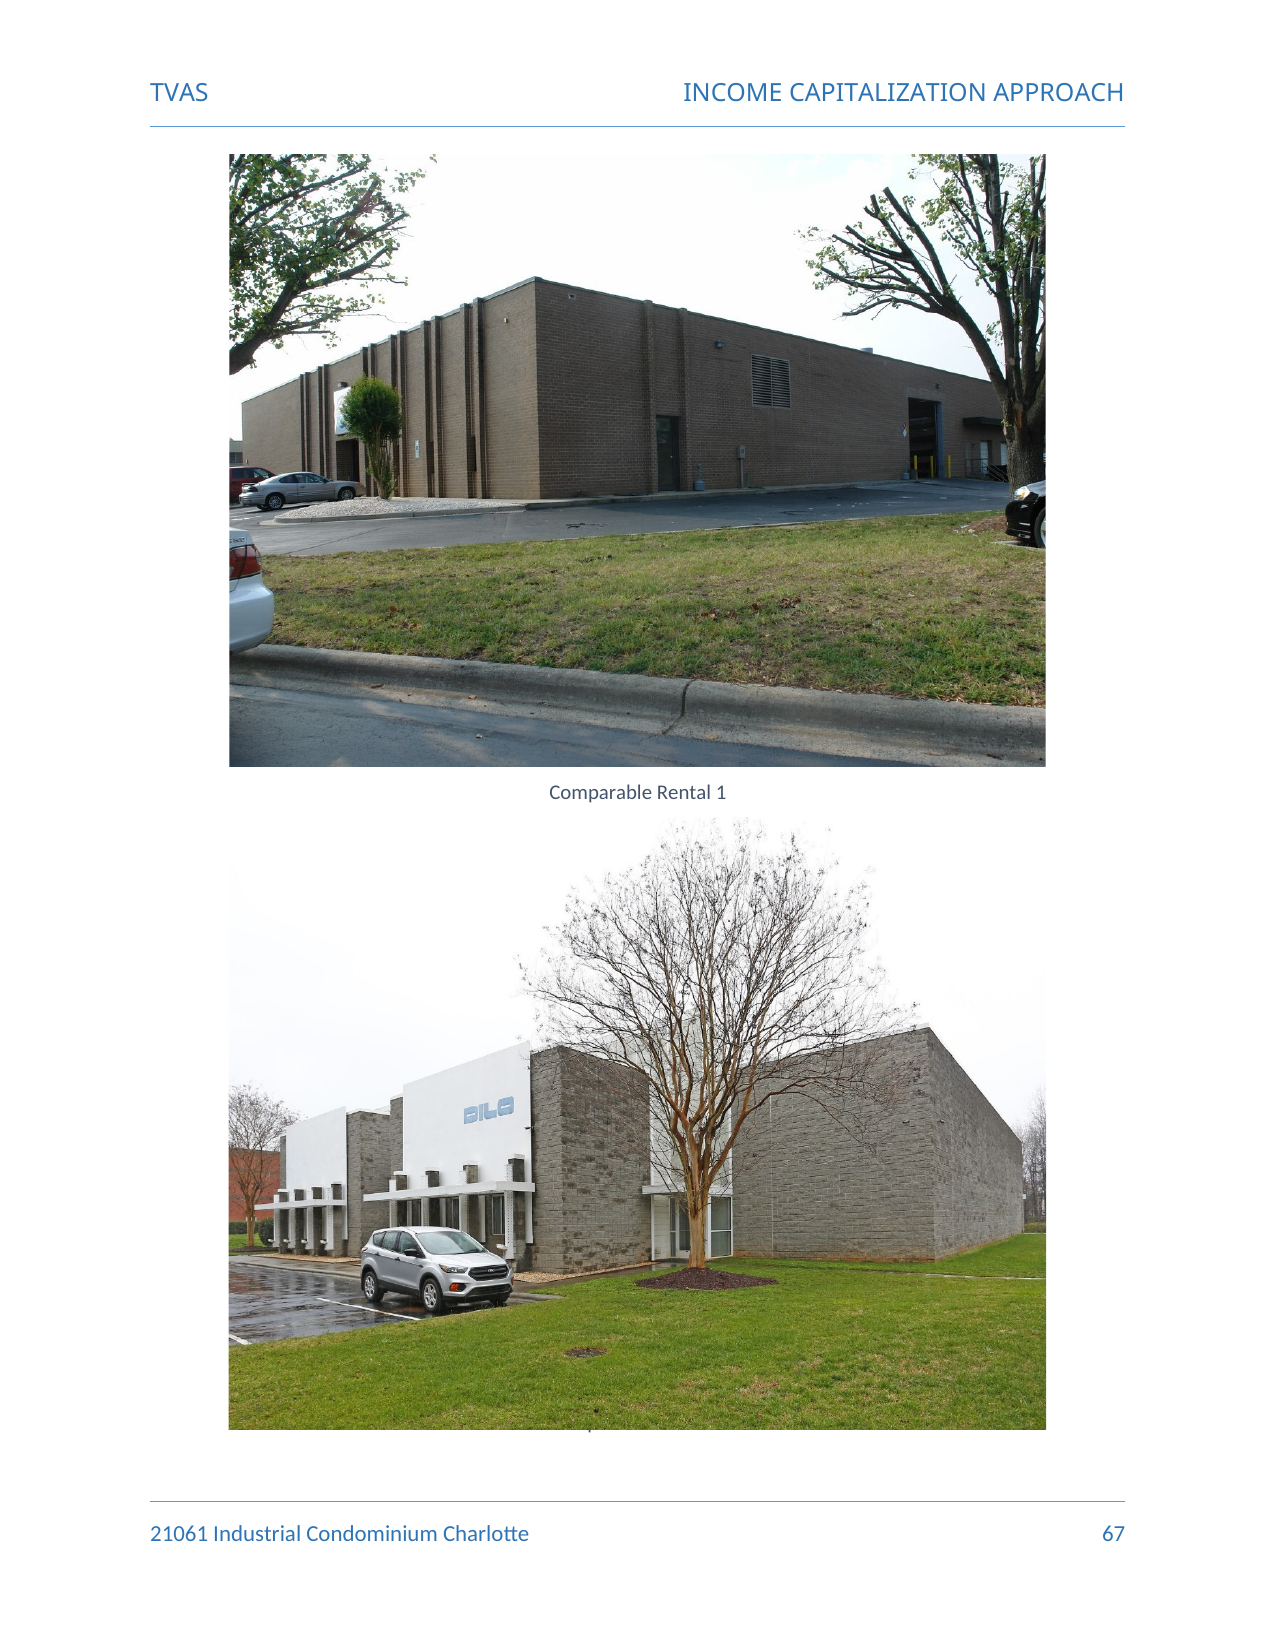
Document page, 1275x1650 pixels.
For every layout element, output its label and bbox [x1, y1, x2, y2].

picture [229, 154, 1046, 767]
picture [228, 817, 1047, 1430]
